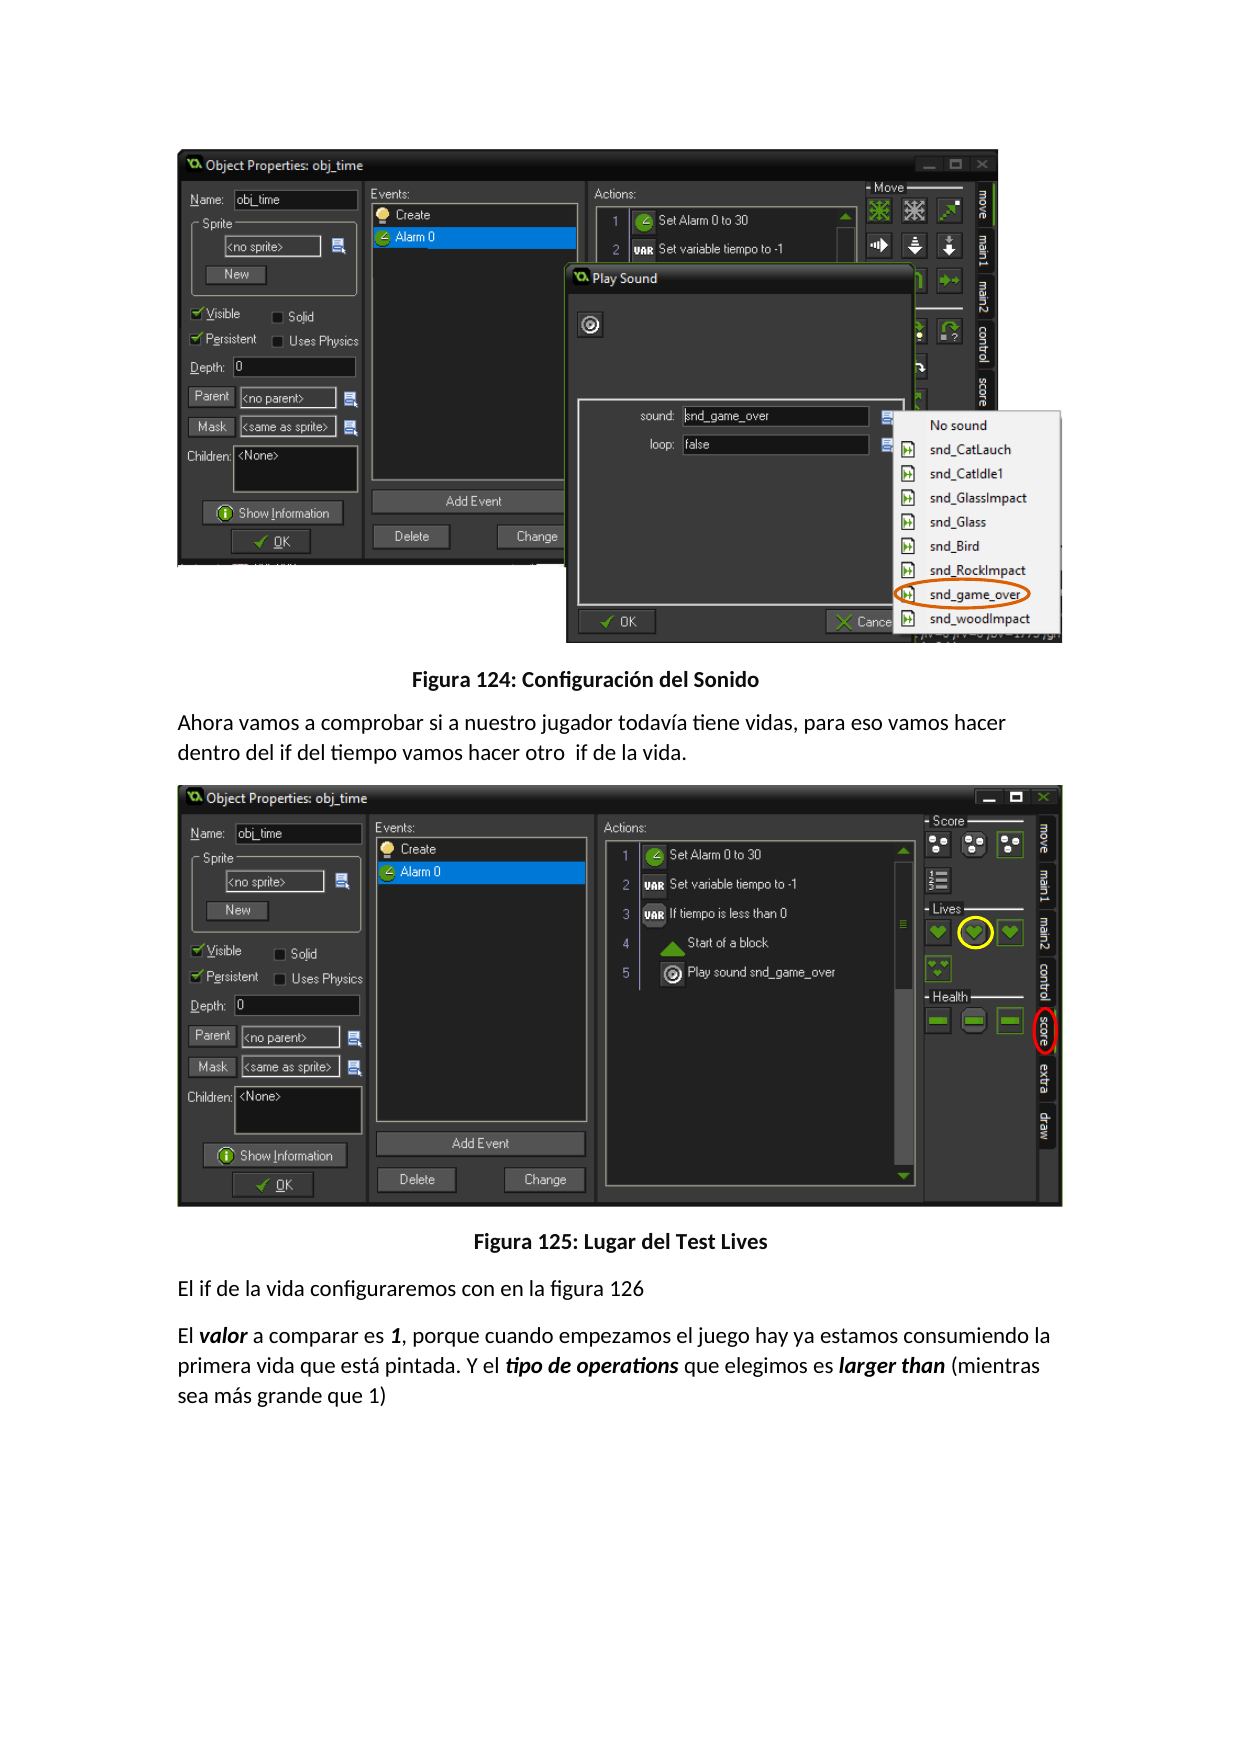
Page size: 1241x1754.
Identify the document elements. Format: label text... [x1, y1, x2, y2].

text El if de la vida configuraremos con en la figura 126 [177, 1274, 1063, 1302]
picture [177, 147, 1063, 643]
picture [177, 785, 1063, 1209]
text El valor a comparar es 1, porque cuando empezamos el juego hay ya estamos consumiendo la primera vida que está pintada. Y el tipo de operations que elegimos es larger than (mientras sea más grande que 1) [177, 1321, 1063, 1409]
text Ahora vamos a comprobar si a nuestro jugador todavía tiene vidas, para eso vamos hacer dentro del if del tiempo vamos hacer otro if de la vida. [177, 708, 1063, 767]
